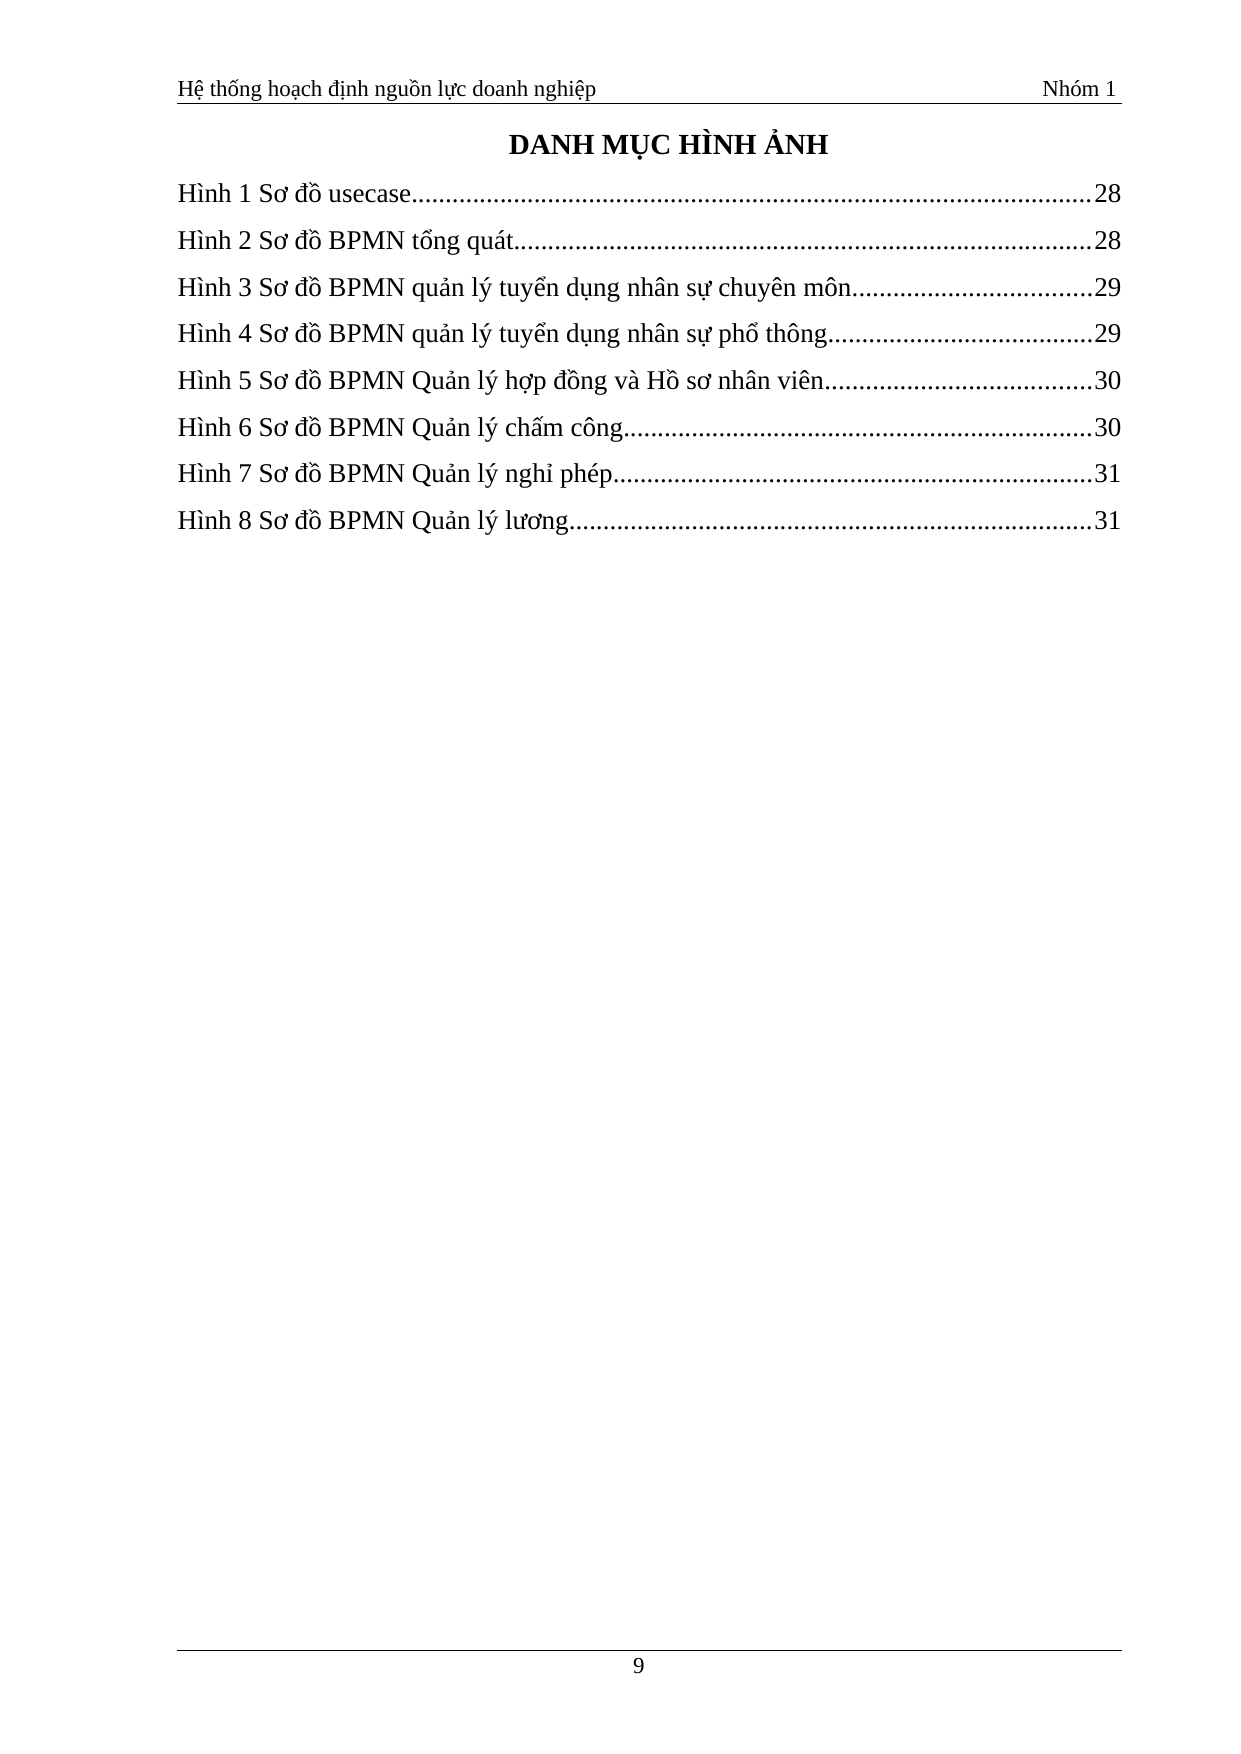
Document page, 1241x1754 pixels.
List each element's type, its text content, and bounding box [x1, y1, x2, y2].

text Hình 5 Sơ đồ BPMN Quản lý hợp đồng và Hồ sơ nhân viên 30 [177, 364, 1122, 395]
text Hình 8 Sơ đồ BPMN Quản lý lương 31 [177, 504, 1122, 535]
text Hình 3 Sơ đồ BPMN quản lý tuyển dụng nhân sự chuyên môn 29 [177, 271, 1122, 302]
text Hình 1 Sơ đồ usecase 28 [177, 177, 1122, 208]
text Hình 2 Sơ đồ BPMN tổng quát 28 [177, 224, 1122, 255]
text Hình 4 Sơ đồ BPMN quản lý tuyển dụng nhân sự phổ thông 29 [177, 317, 1122, 348]
text Hình 7 Sơ đồ BPMN Quản lý nghỉ phép 31 [177, 457, 1122, 488]
subtitle DANH MỤC HÌNH ẢNH [215, 127, 1122, 161]
text Hình 6 Sơ đồ BPMN Quản lý chấm công 30 [177, 411, 1122, 442]
